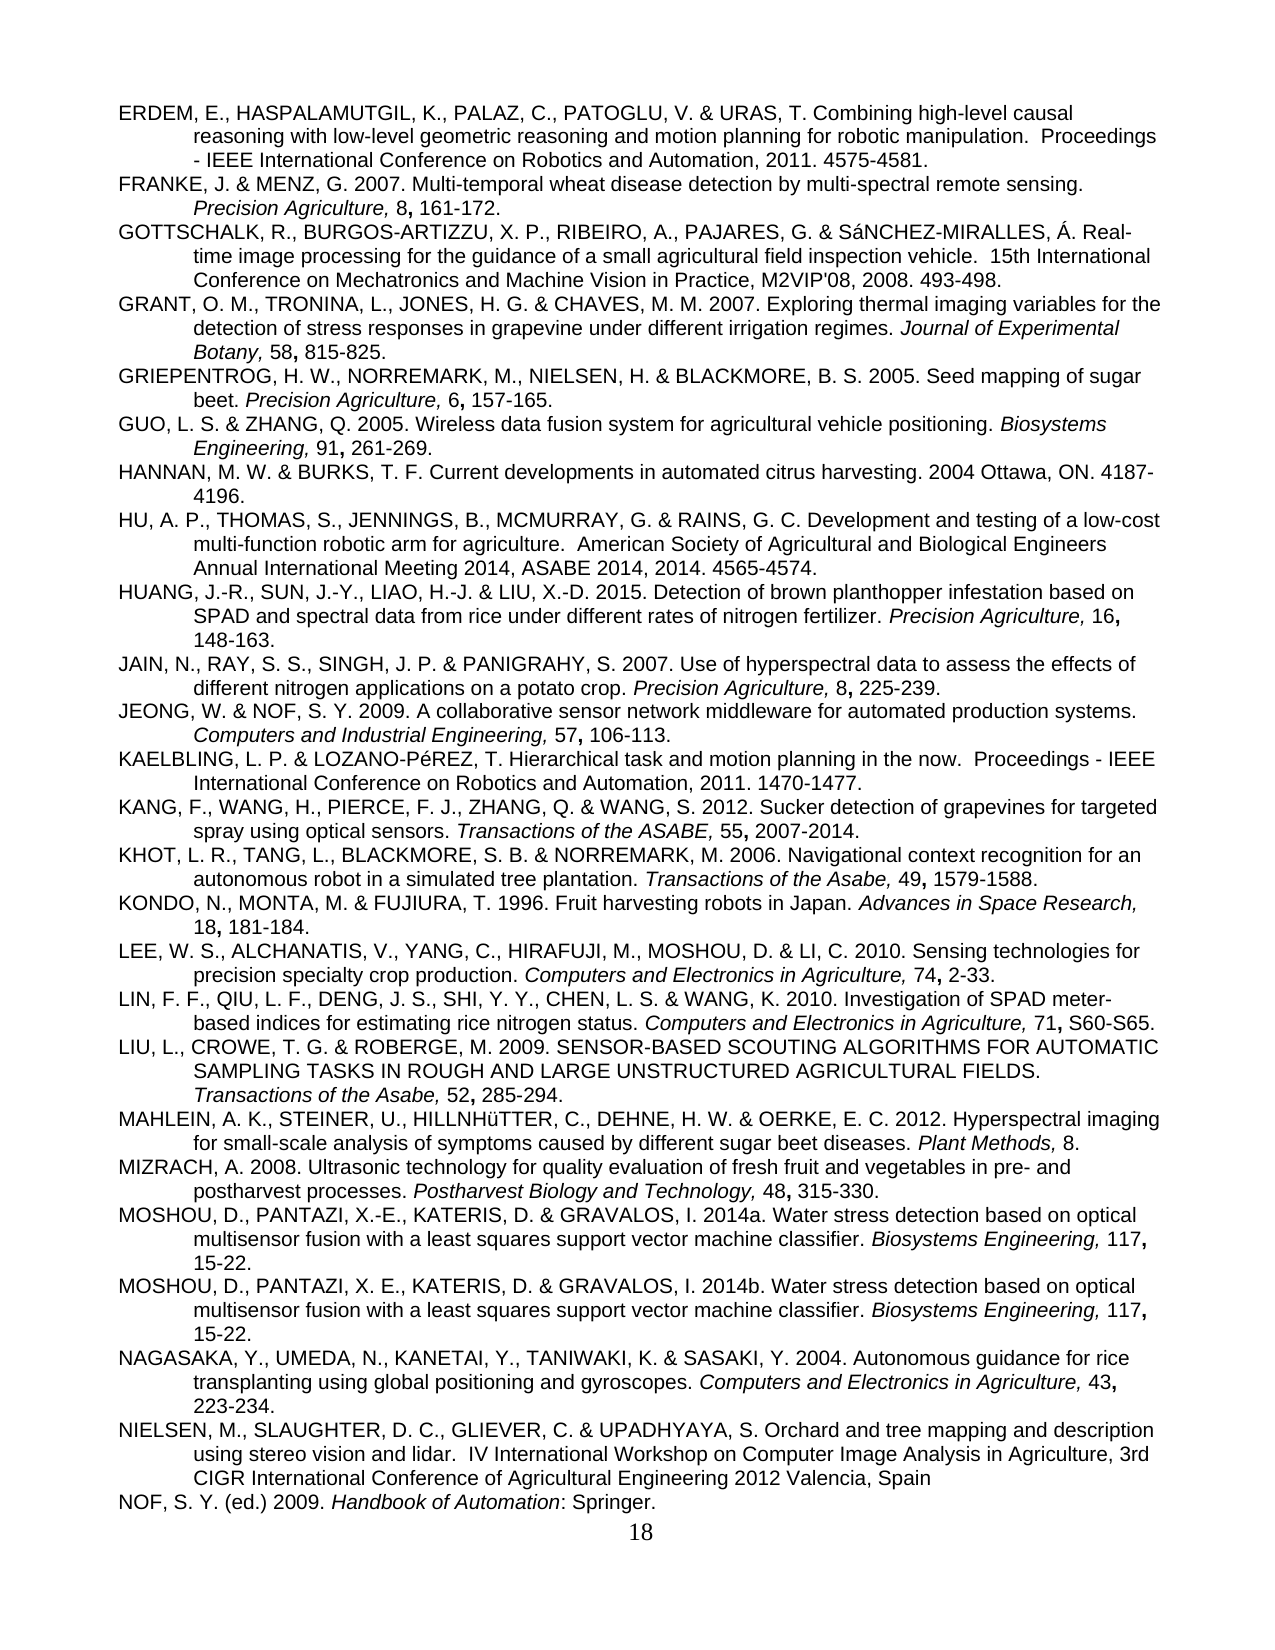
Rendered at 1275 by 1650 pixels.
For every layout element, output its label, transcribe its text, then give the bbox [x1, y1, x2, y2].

text KONDO, N., MONTA, M. & FUJIURA, T. 1996. Fruit harvesting robots in Japan. Advances in Space Research, 18, 181-184. [118, 891, 1163, 939]
text HUANG, J.-R., SUN, J.-Y., LIAO, H.-J. & LIU, X.-D. 2015. Detection of brown planthopper infestation based on SPAD and spectral data from rice under different rates of nitrogen fertilizer. Precision Agriculture, 16, 148-163. [118, 579, 1163, 651]
text JEONG, W. & NOF, S. Y. 2009. A collaborative sensor network middleware for automated production systems. Computers and Industrial Engineering, 57, 106-113. [118, 699, 1163, 747]
text JAIN, N., RAY, S. S., SINGH, J. P. & PANIGRAHY, S. 2007. Use of hyperspectral data to assess the effects of different nitrogen applications on a potato crop. Precision Agriculture, 8, 225-239. [118, 651, 1163, 699]
text HANNAN, M. W. & BURKS, T. F. Current developments in automated citrus harvesting. 2004 Ottawa, ON. 4187-4196. [118, 460, 1163, 508]
text NOF, S. Y. (ed.) 2009. Handbook of Automation: Springer. [118, 1490, 1163, 1514]
text GRANT, O. M., TRONINA, L., JONES, H. G. & CHAVES, M. M. 2007. Exploring thermal imaging variables for the detection of stress responses in grapevine under different irrigation regimes. Journal of Experimental Botany, 58, 815-825. [118, 292, 1163, 364]
text KHOT, L. R., TANG, L., BLACKMORE, S. B. & NORREMARK, M. 2006. Navigational context recognition for an autonomous robot in a simulated tree plantation. Transactions of the Asabe, 49, 1579-1588. [118, 843, 1163, 891]
text LIU, L., CROWE, T. G. & ROBERGE, M. 2009. SENSOR-BASED SCOUTING ALGORITHMS FOR AUTOMATIC SAMPLING TASKS IN ROUGH AND LARGE UNSTRUCTURED AGRICULTURAL FIELDS. Transactions of the Asabe, 52, 285-294. [118, 1035, 1163, 1107]
text GOTTSCHALK, R., BURGOS-ARTIZZU, X. P., RIBEIRO, A., PAJARES, G. & SáNCHEZ-MIRALLES, Á. Real-time image processing for the guidance of a small agricultural field inspection vehicle. 15th International Conference on Mechatronics and Machine Vision in Practice, M2VIP'08, 2008. 493-498. [118, 220, 1163, 292]
text FRANKE, J. & MENZ, G. 2007. Multi-temporal wheat disease detection by multi-spectral remote sensing. Precision Agriculture, 8, 161-172. [118, 172, 1163, 220]
text NIELSEN, M., SLAUGHTER, D. C., GLIEVER, C. & UPADHYAYA, S. Orchard and tree mapping and description using stereo vision and lidar. IV International Workshop on Computer Image Analysis in Agriculture, 3rd CIGR International Conference of Agricultural Engineering 2012 Valencia, Spain [118, 1418, 1163, 1490]
text MOSHOU, D., PANTAZI, X.-E., KATERIS, D. & GRAVALOS, I. 2014a. Water stress detection based on optical multisensor fusion with a least squares support vector machine classifier. Biosystems Engineering, 117, 15-22. [118, 1202, 1163, 1274]
text LEE, W. S., ALCHANATIS, V., YANG, C., HIRAFUJI, M., MOSHOU, D. & LI, C. 2010. Sensing technologies for precision specialty crop production. Computers and Electronics in Agriculture, 74, 2-33. [118, 939, 1163, 987]
text MOSHOU, D., PANTAZI, X. E., KATERIS, D. & GRAVALOS, I. 2014b. Water stress detection based on optical multisensor fusion with a least squares support vector machine classifier. Biosystems Engineering, 117, 15-22. [118, 1274, 1163, 1346]
text LIN, F. F., QIU, L. F., DENG, J. S., SHI, Y. Y., CHEN, L. S. & WANG, K. 2010. Investigation of SPAD meter-based indices for estimating rice nitrogen status. Computers and Electronics in Agriculture, 71, S60-S65. [118, 987, 1163, 1035]
text MAHLEIN, A. K., STEINER, U., HILLNHüTTER, C., DEHNE, H. W. & OERKE, E. C. 2012. Hyperspectral imaging for small-scale analysis of symptoms caused by different sugar beet diseases. Plant Methods, 8. [118, 1107, 1163, 1154]
text GRIEPENTROG, H. W., NORREMARK, M., NIELSEN, H. & BLACKMORE, B. S. 2005. Seed mapping of sugar beet. Precision Agriculture, 6, 157-165. [118, 364, 1163, 412]
text KANG, F., WANG, H., PIERCE, F. J., ZHANG, Q. & WANG, S. 2012. Sucker detection of grapevines for targeted spray using optical sensors. Transactions of the ASABE, 55, 2007-2014. [118, 795, 1163, 843]
text NAGASAKA, Y., UMEDA, N., KANETAI, Y., TANIWAKI, K. & SASAKI, Y. 2004. Autonomous guidance for rice transplanting using global positioning and gyroscopes. Computers and Electronics in Agriculture, 43, 223-234. [118, 1346, 1163, 1418]
text MIZRACH, A. 2008. Ultrasonic technology for quality evaluation of fresh fruit and vegetables in pre- and postharvest processes. Postharvest Biology and Technology, 48, 315-330. [118, 1154, 1163, 1202]
text HU, A. P., THOMAS, S., JENNINGS, B., MCMURRAY, G. & RAINS, G. C. Development and testing of a low-cost multi-function robotic arm for agriculture. American Society of Agricultural and Biological Engineers Annual International Meeting 2014, ASABE 2014, 2014. 4565-4574. [118, 508, 1163, 579]
text GUO, L. S. & ZHANG, Q. 2005. Wireless data fusion system for agricultural vehicle positioning. Biosystems Engineering, 91, 261-269. [118, 412, 1163, 460]
text ERDEM, E., HASPALAMUTGIL, K., PALAZ, C., PATOGLU, V. & URAS, T. Combining high-level causal reasoning with low-level geometric reasoning and motion planning for robotic manipulation. Proceedings - IEEE International Conference on Robotics and Automation, 2011. 4575-4581. [118, 100, 1163, 172]
text KAELBLING, L. P. & LOZANO-PéREZ, T. Hierarchical task and motion planning in the now. Proceedings - IEEE International Conference on Robotics and Automation, 2011. 1470-1477. [118, 747, 1163, 795]
